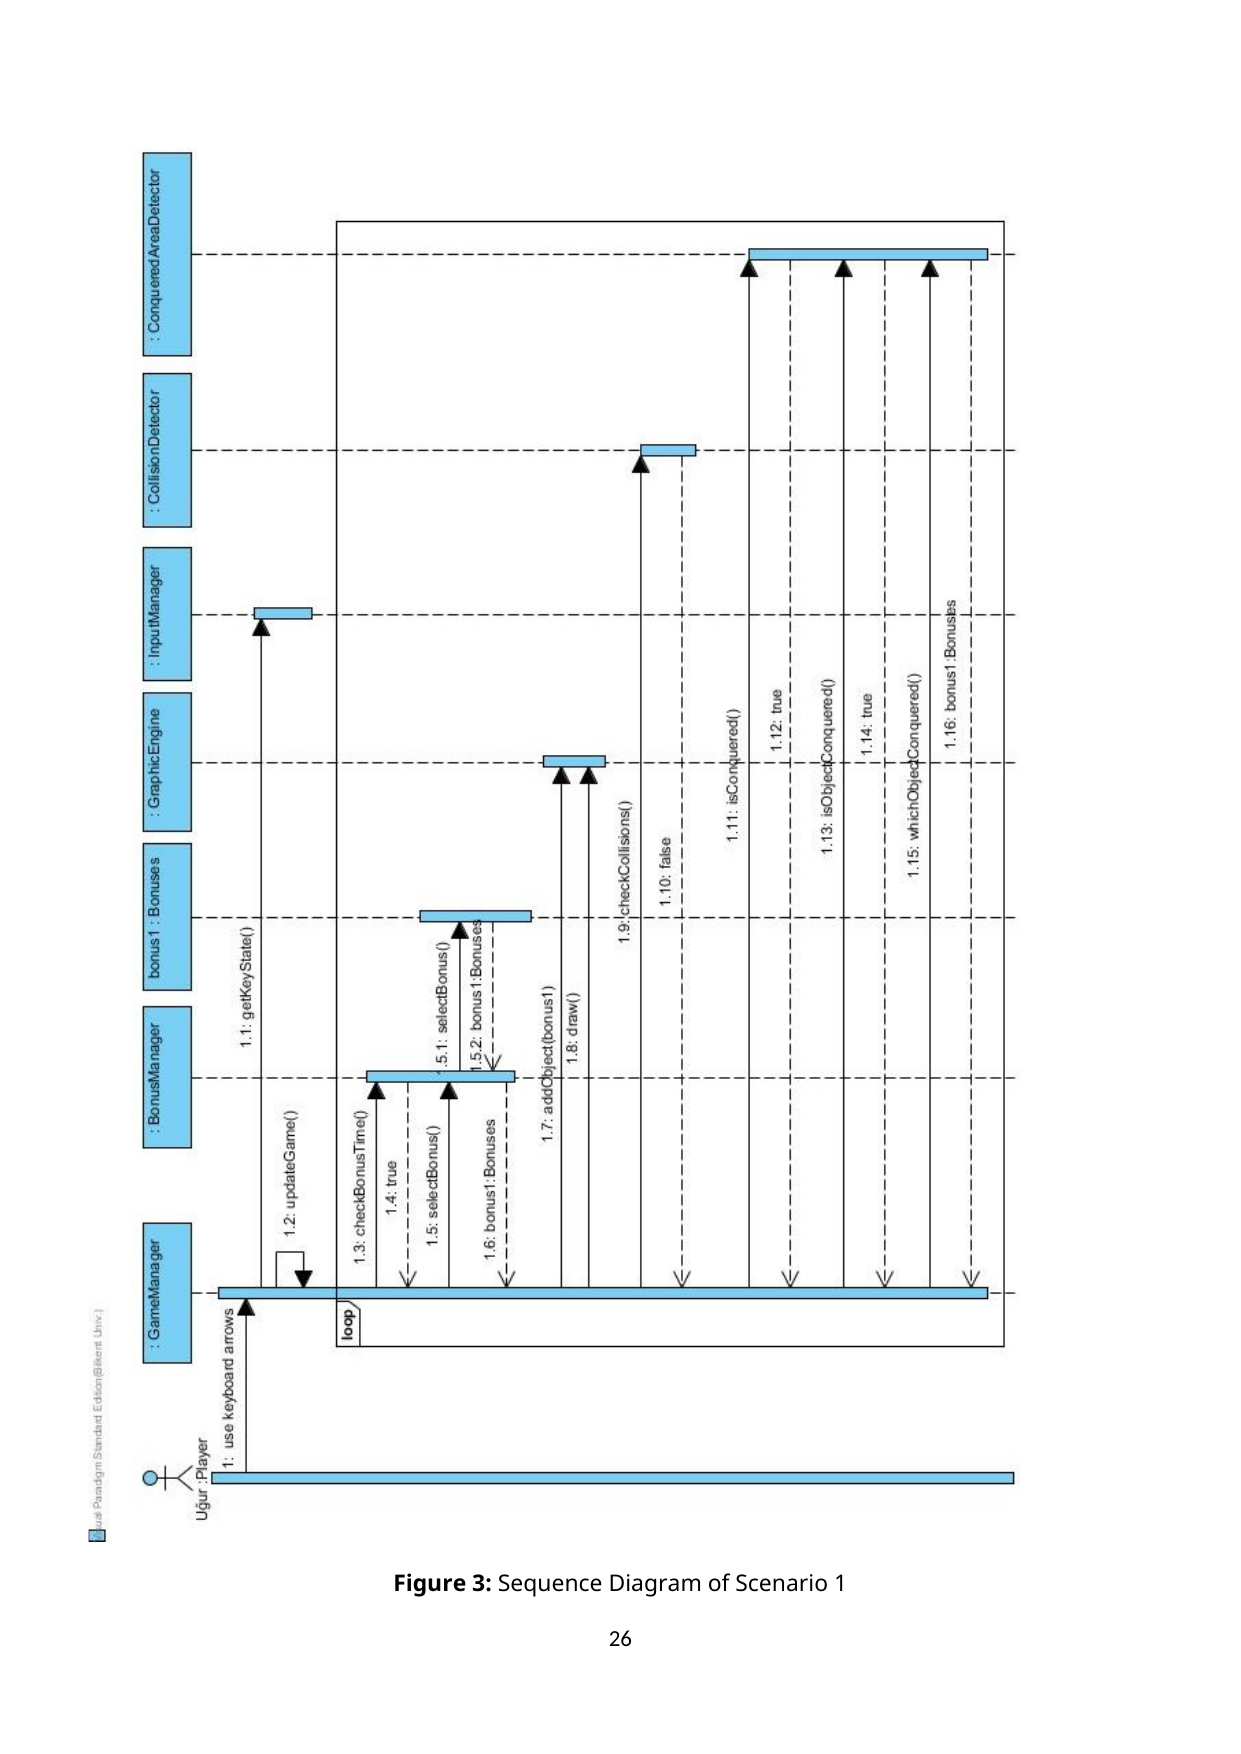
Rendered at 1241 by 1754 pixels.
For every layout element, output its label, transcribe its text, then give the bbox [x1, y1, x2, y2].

text Figure 3: Sequence Diagram of Scenario 1 [148, 1567, 1093, 1598]
picture [88, 147, 1020, 1542]
